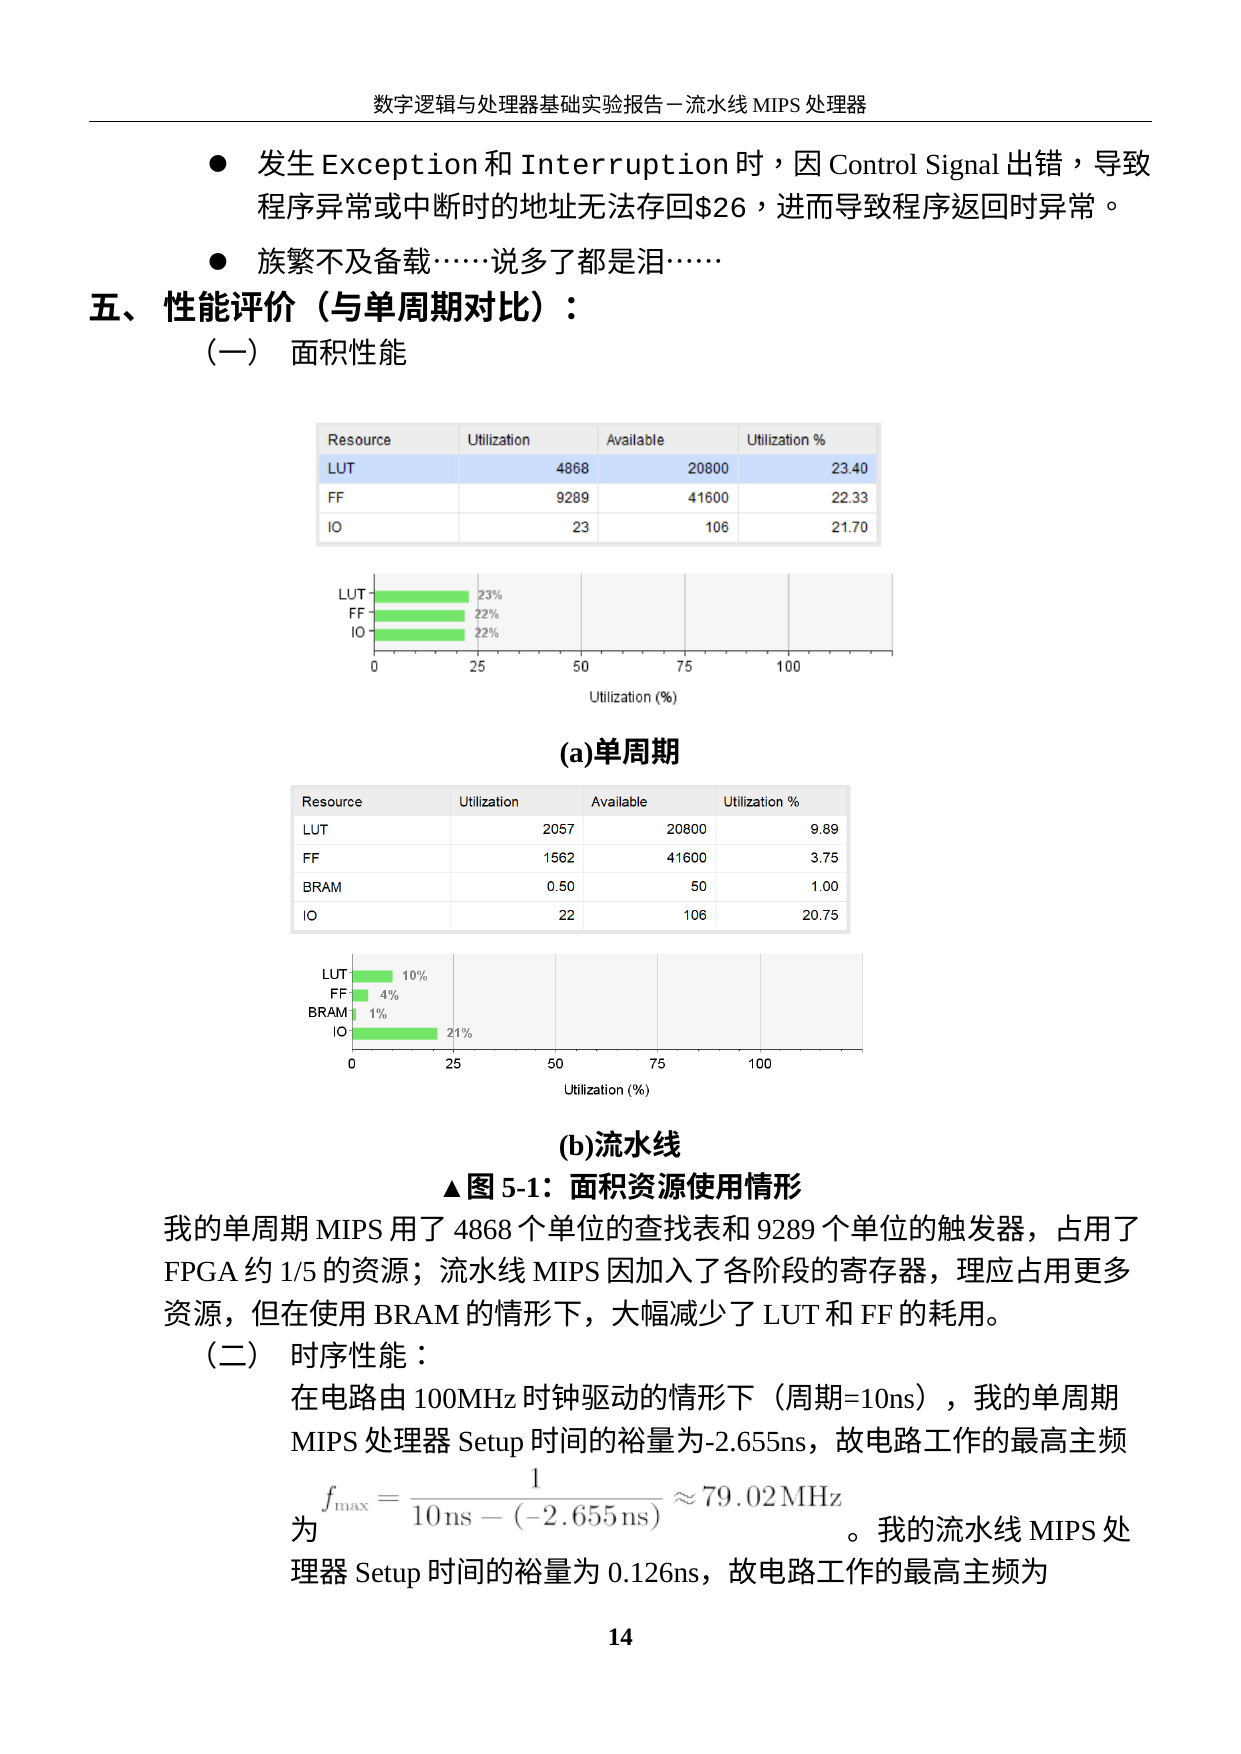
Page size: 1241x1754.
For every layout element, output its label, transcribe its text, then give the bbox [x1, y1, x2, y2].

text (b)流水线 [89, 1121, 1152, 1163]
list 性能评价（与单周期对比）： [89, 281, 1152, 329]
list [290, 1375, 1152, 1591]
text 我的单周期MIPS用了4868个单位的查找表和9289个单位的触发器，占用了FPGA约1/5的资源；流水线MIPS因加入了各阶段的寄存器，理应占用更多资源，但在使用BRAM的情形下，大幅减少了LUT和FF的耗用。 [164, 1206, 1152, 1332]
list 时序性能： [189, 1332, 1152, 1375]
text ▲图5-1：面积资源使用情形 [89, 1163, 1152, 1206]
picture [272, 770, 968, 1121]
list 发生Exception和Interruption时，因Control Signal出错，导致程序异常或中断时的地址无法存回$26，进而导致程序返回时异常。 [207, 141, 1152, 226]
list 面积性能 [189, 329, 1152, 372]
text (a)单周期 [89, 728, 1152, 771]
list 族繁不及备载……说多了都是泪…… [207, 239, 1152, 281]
picture [286, 405, 954, 729]
